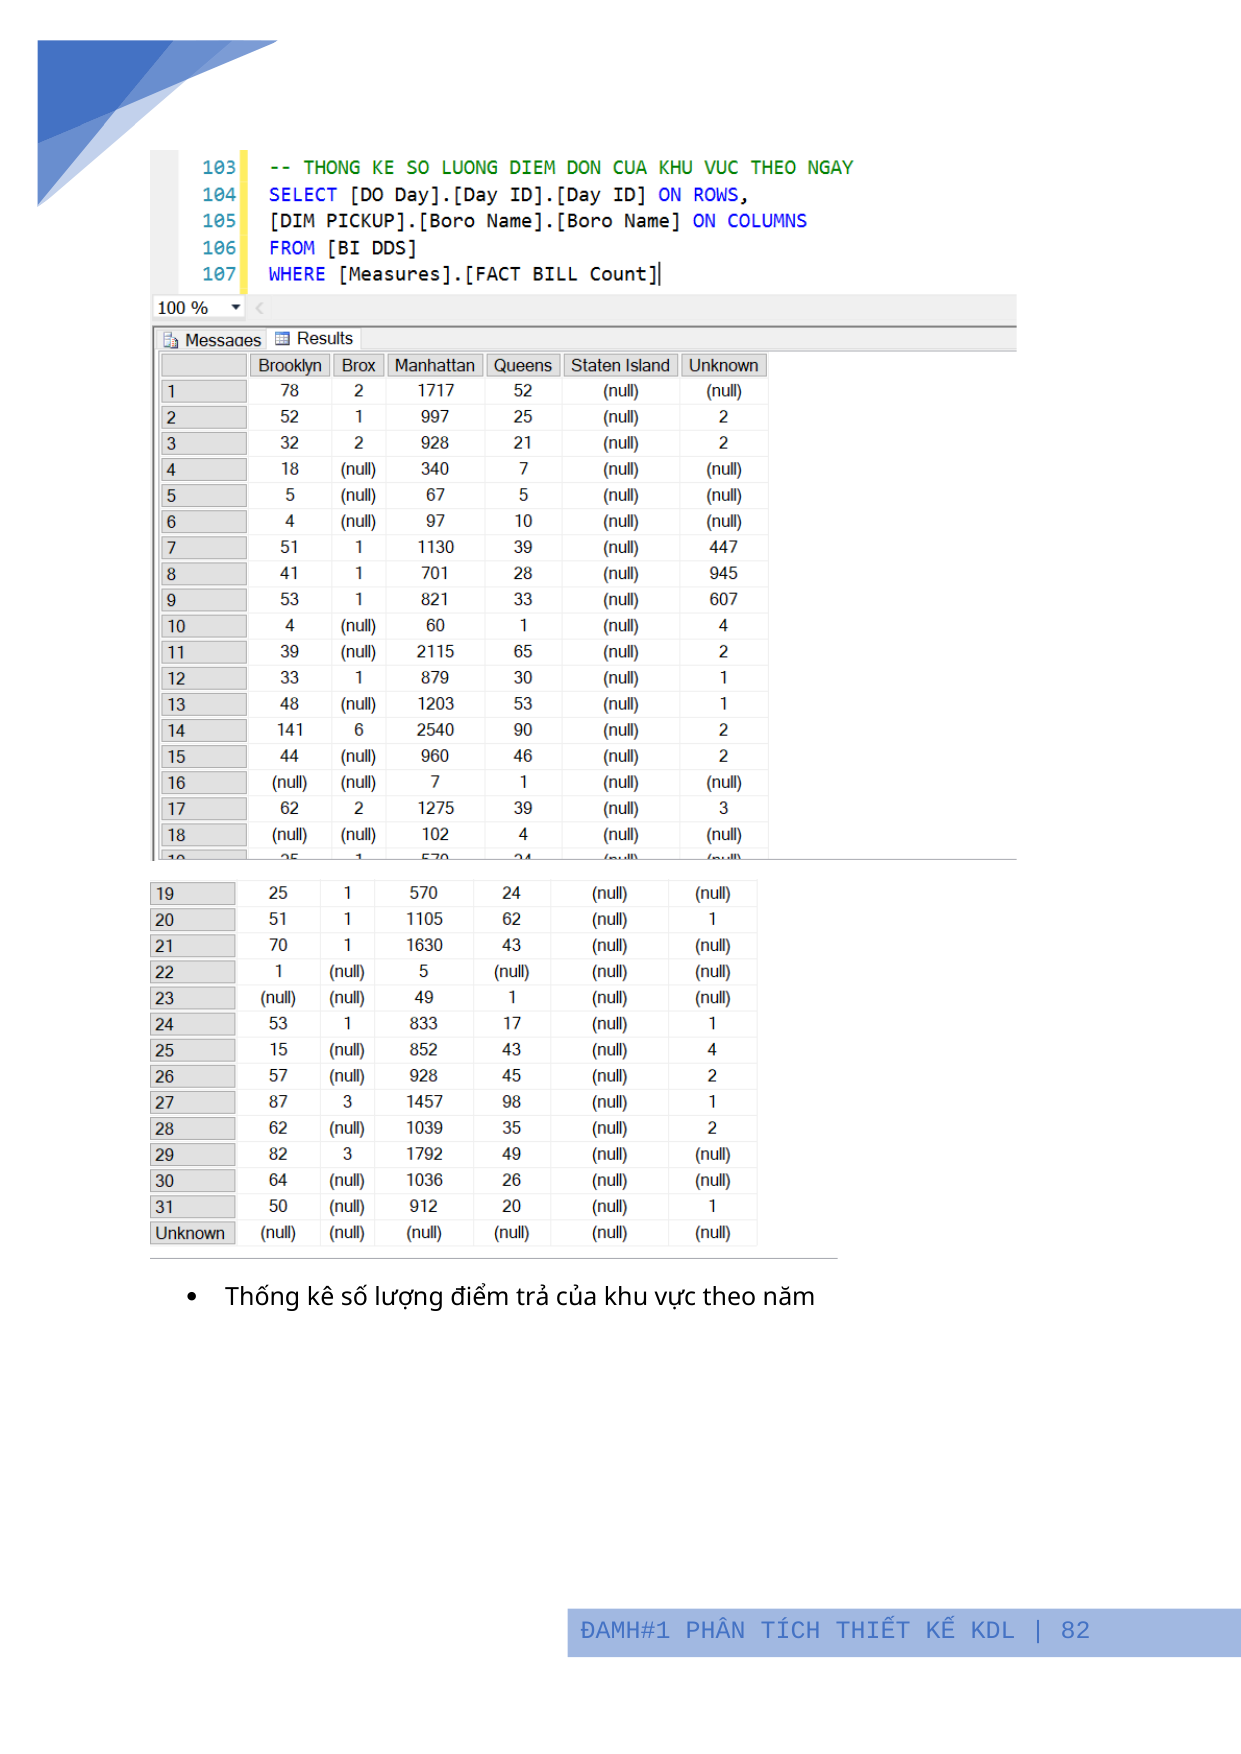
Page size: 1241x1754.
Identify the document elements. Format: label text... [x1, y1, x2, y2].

picture [150, 879, 838, 1259]
list Thống kê số lượng điểm trả của khu vực theo năm [187, 1278, 1090, 1312]
picture [37, 40, 1017, 861]
